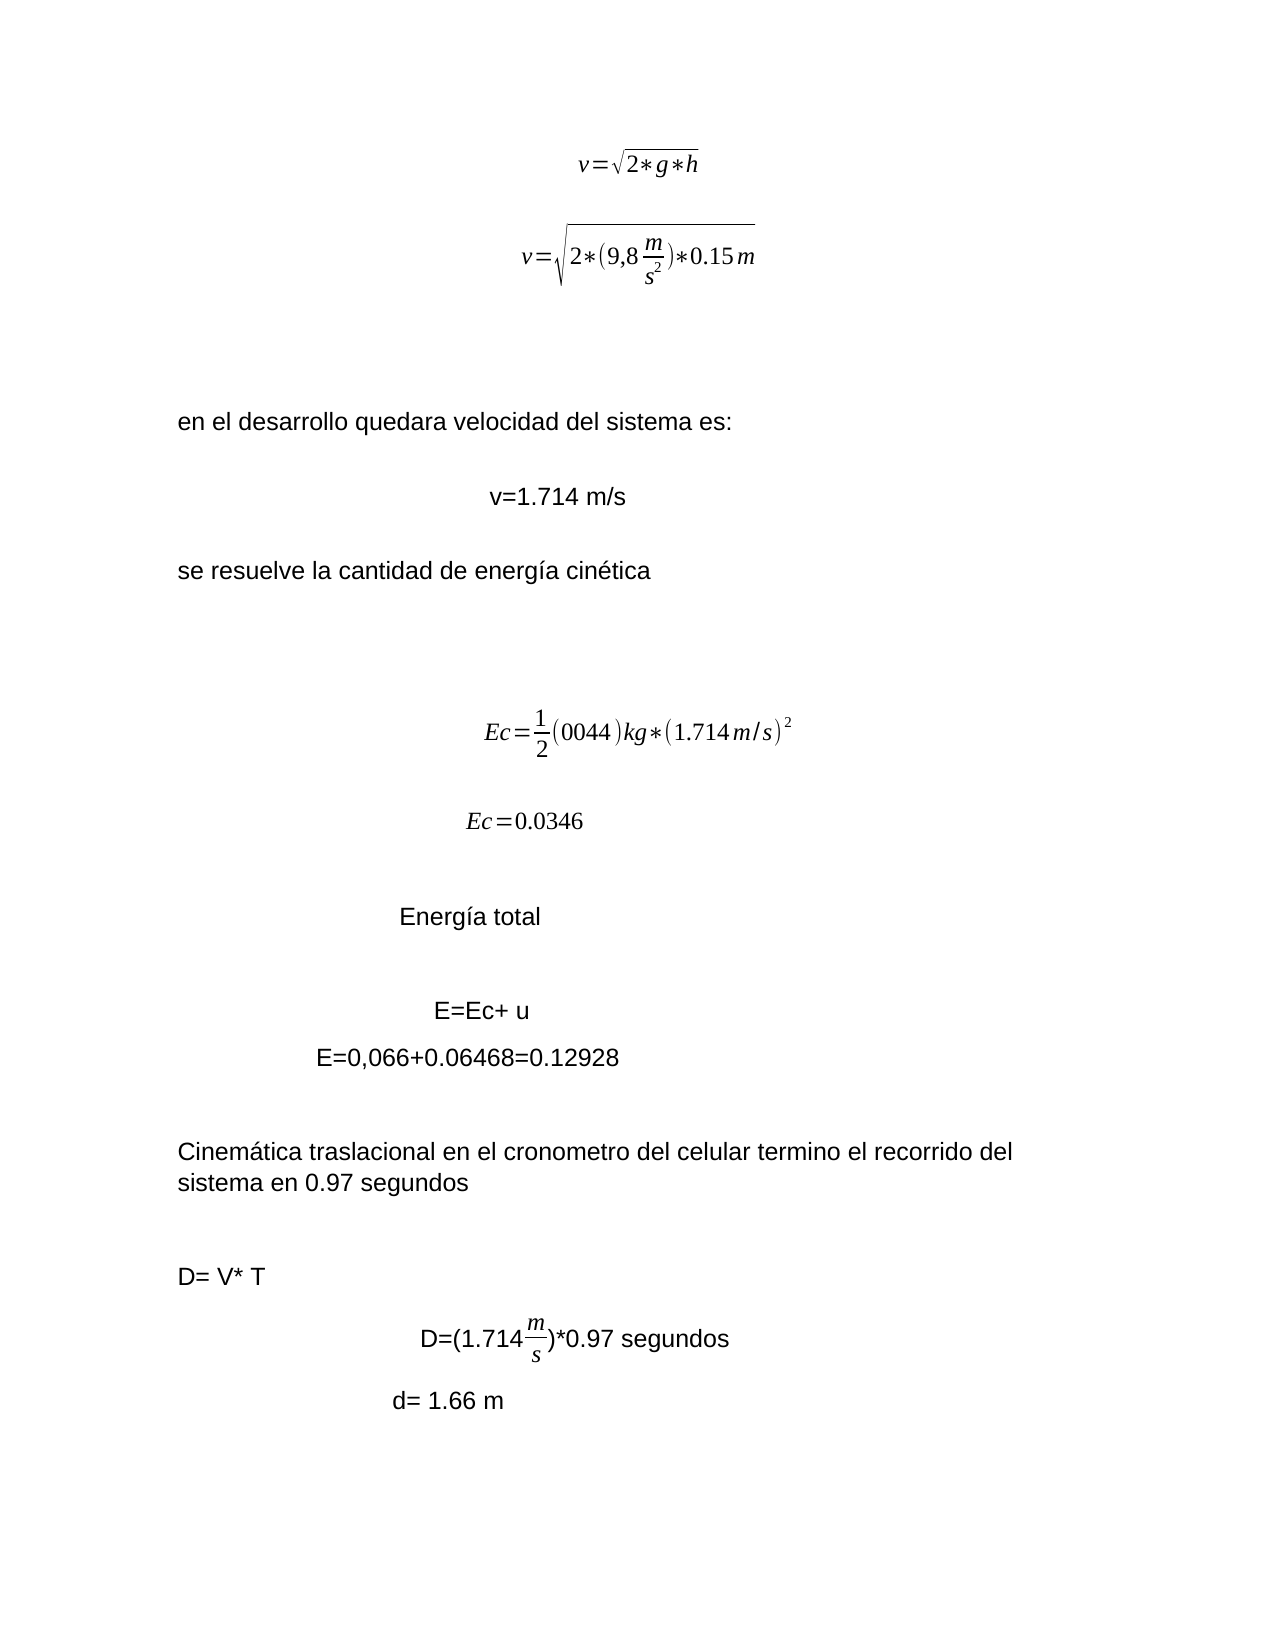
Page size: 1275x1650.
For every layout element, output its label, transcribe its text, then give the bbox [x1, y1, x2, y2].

text D=(1.714)*0.97 segundos [177, 1309, 1098, 1368]
text d= 1.66 m [177, 1386, 1098, 1415]
text Energía total [177, 902, 1098, 931]
text E=Ec+ u [177, 996, 1098, 1025]
text Cinemática traslacional en el cronometro del celular termino el recorrido del sistema en 0.97 segundos [177, 1137, 1098, 1196]
text v=1.714 m/s [177, 482, 1098, 510]
text E=0,066+0.06468=0.12928 [177, 1043, 1098, 1072]
text se resuelve la cantidad de energía cinética [177, 556, 1098, 584]
text D= V* T [177, 1262, 1098, 1291]
text en el desarrollo quedara velocidad del sistema es: [177, 407, 1098, 436]
